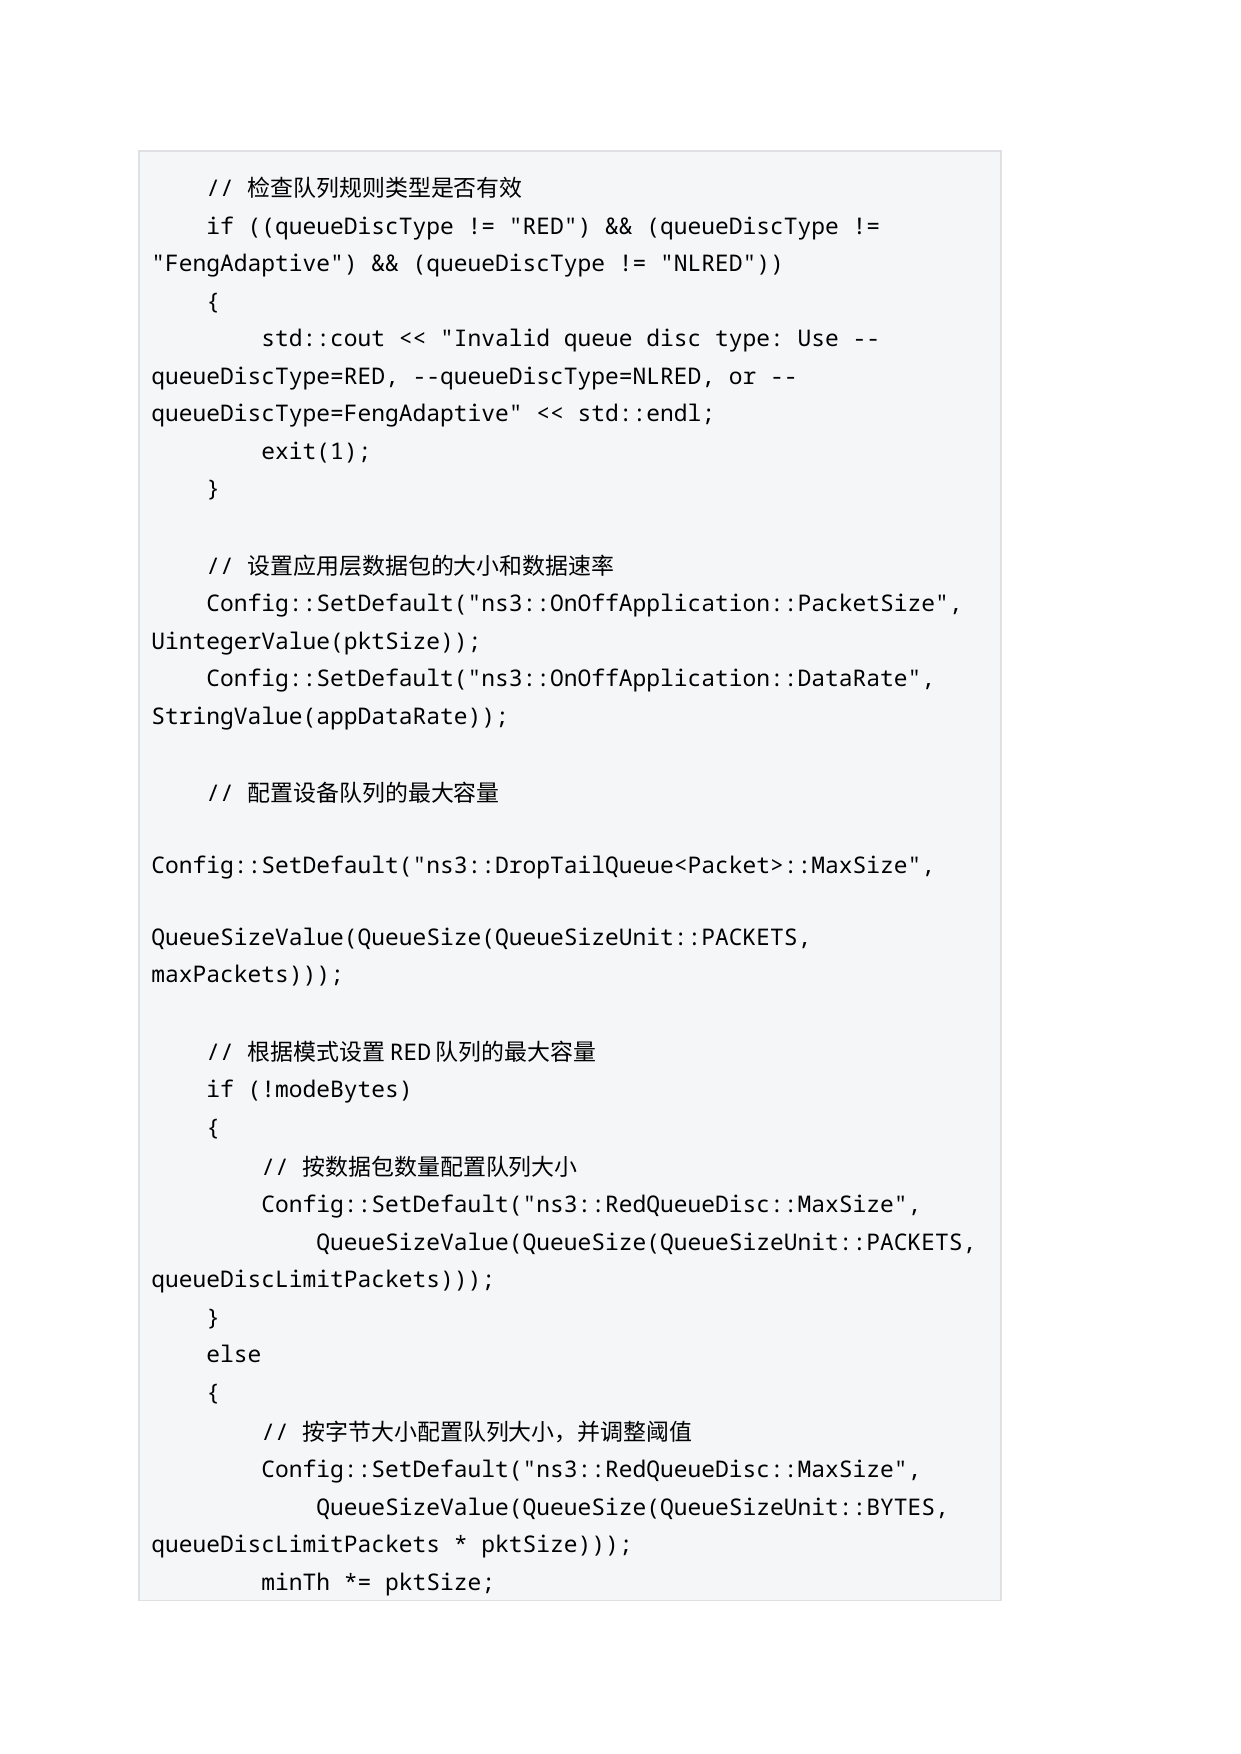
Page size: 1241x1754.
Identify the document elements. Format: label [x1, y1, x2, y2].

table_header [140, 152, 1000, 1600]
